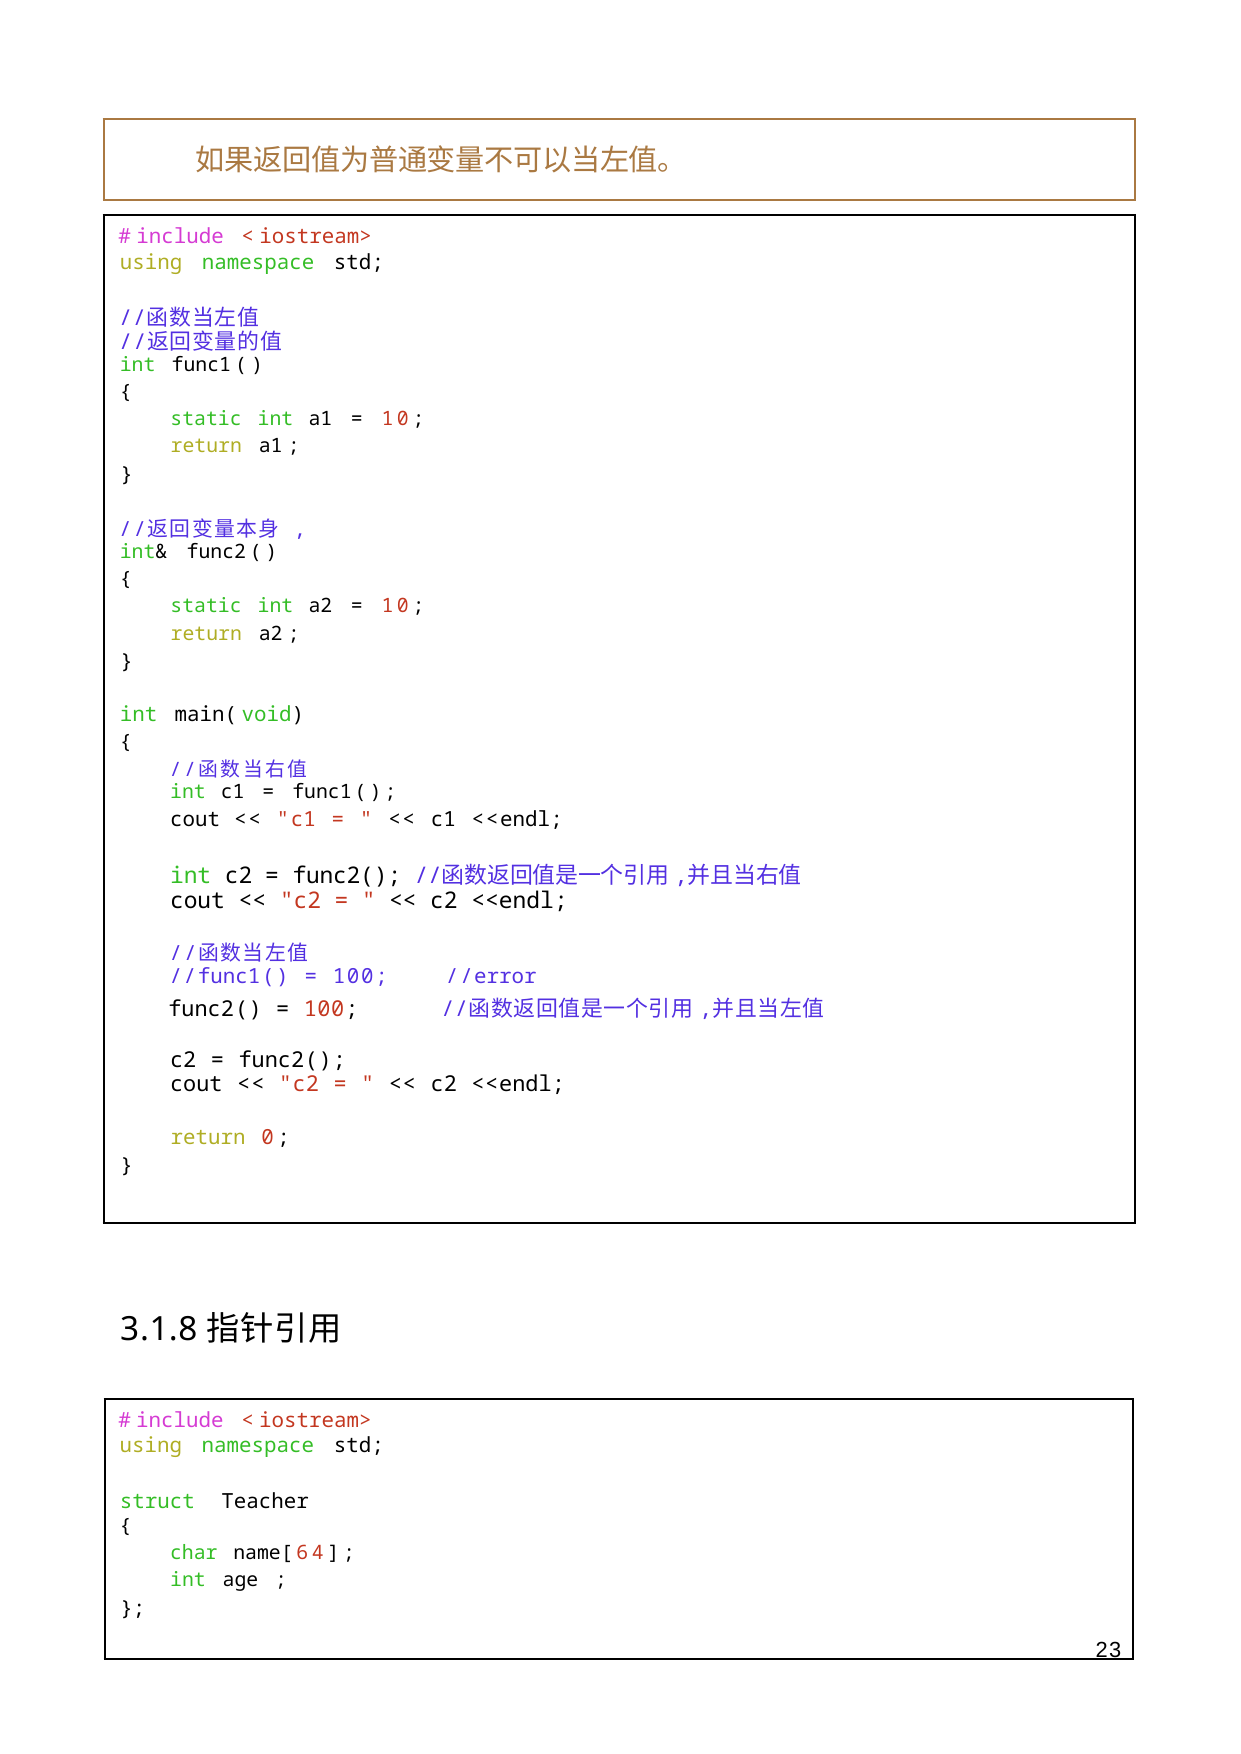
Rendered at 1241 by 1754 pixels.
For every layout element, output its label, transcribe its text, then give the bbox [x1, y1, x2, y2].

table_header #include <iostream> using namespace std; struct Teacher { char name[64]; int age ; }; 23 [106, 1400, 1132, 1658]
text 3.1.8 指针引用 [120, 1304, 1137, 1350]
table_header 如果返回值为普通变量不可以当左值。 [105, 120, 1134, 199]
table_header #include <iostream> using namespace std; //函数当左值 //返回变量的值 int func1() { static int a1 = 10; return a1; } //返回变量本⾝ , int& func2() { static int a2 = 10; return a2; } int main(void) { //函数当右值 int c1 = func1(); cout << "c1 = " << c1 <<endl; int c2 = func2(); //函数返回值是⼀个引⽤ ,并且当右值 cout << "c2 = " << c2 <<endl; //函数当左值 //func1() = 100; //error func2() = 100; //函数返回值是⼀个引⽤ ,并且当左值 c2 = func2(); cout << "c2 = " << c2 <<endl; return 0; } [105, 216, 1134, 1222]
